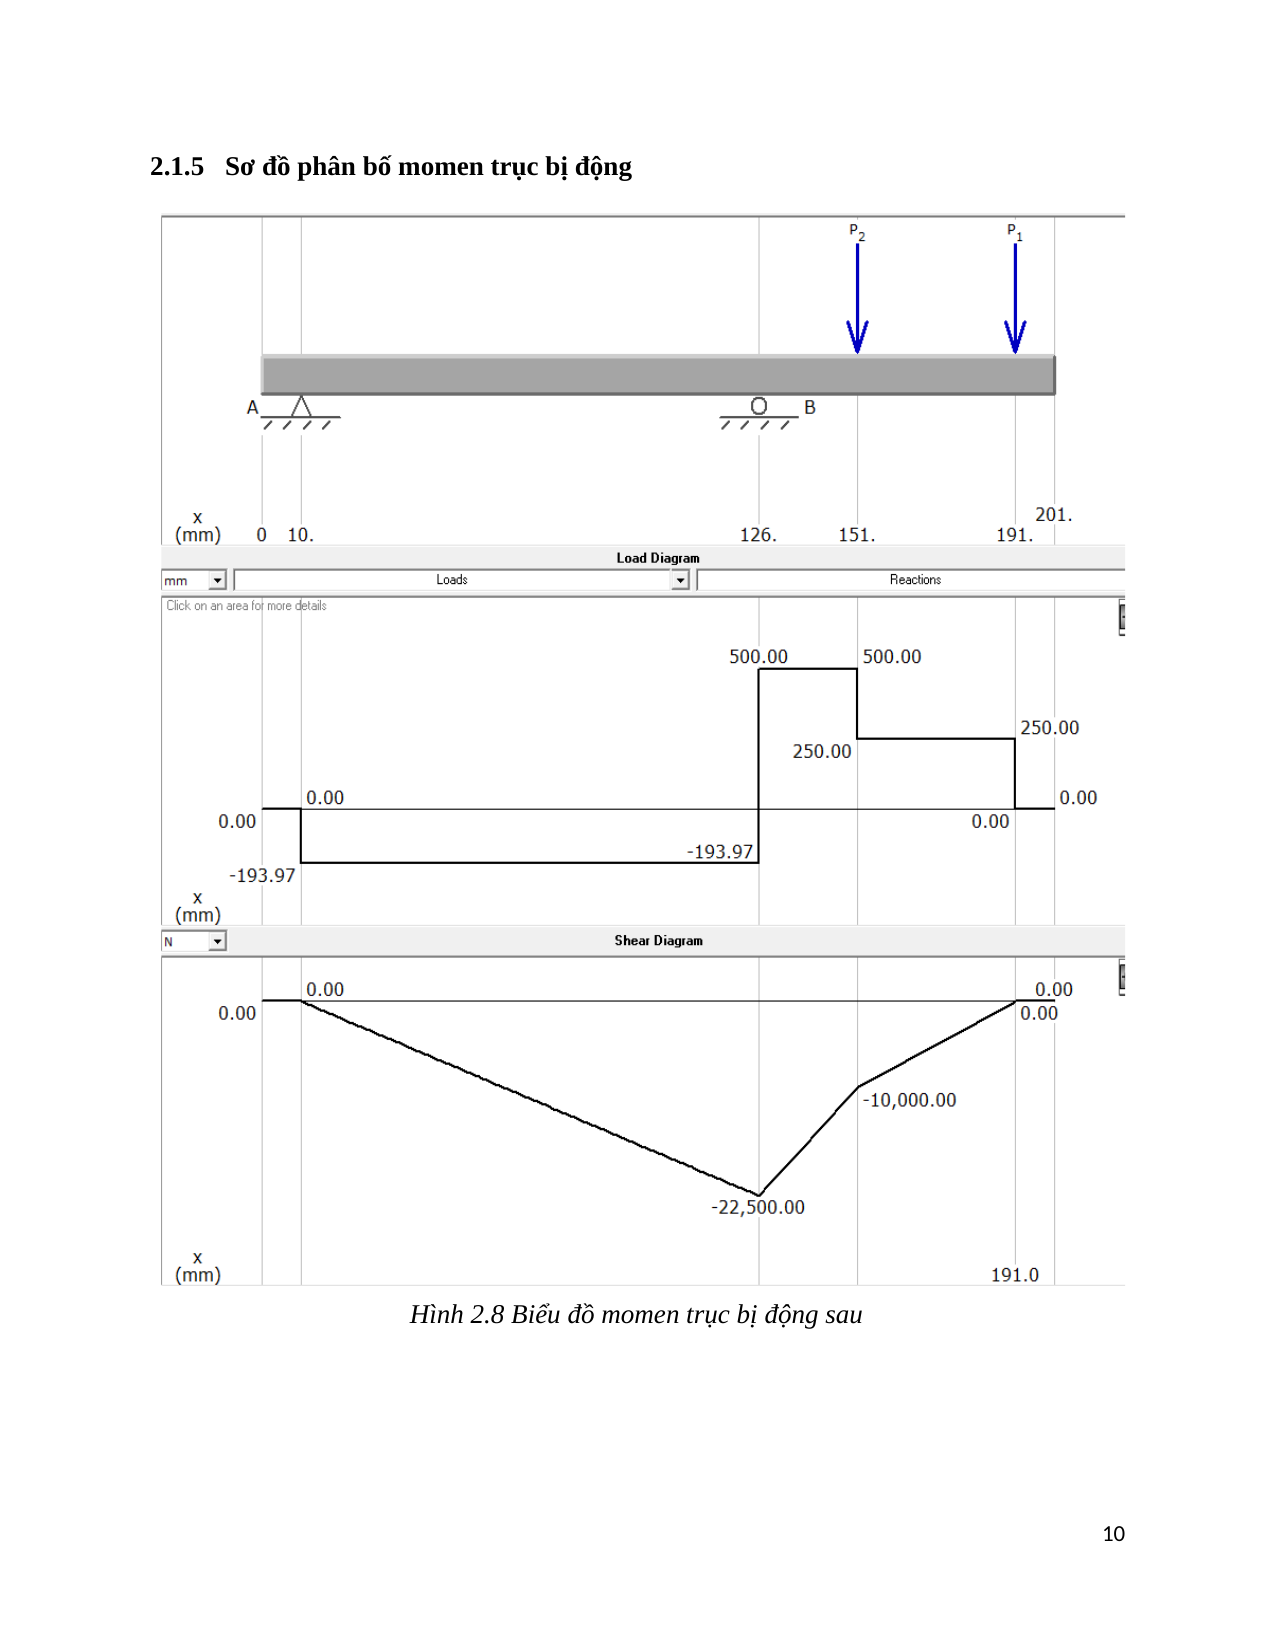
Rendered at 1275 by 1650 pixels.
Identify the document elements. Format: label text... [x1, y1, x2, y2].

table_cell Hình 2.8 Biểu đồ momen trục bị động sau [150, 1298, 1125, 1345]
list Sơ đồ phân bố momen trục bị động [150, 150, 1125, 181]
table_header [150, 213, 1125, 1298]
picture [161, 213, 1125, 1286]
